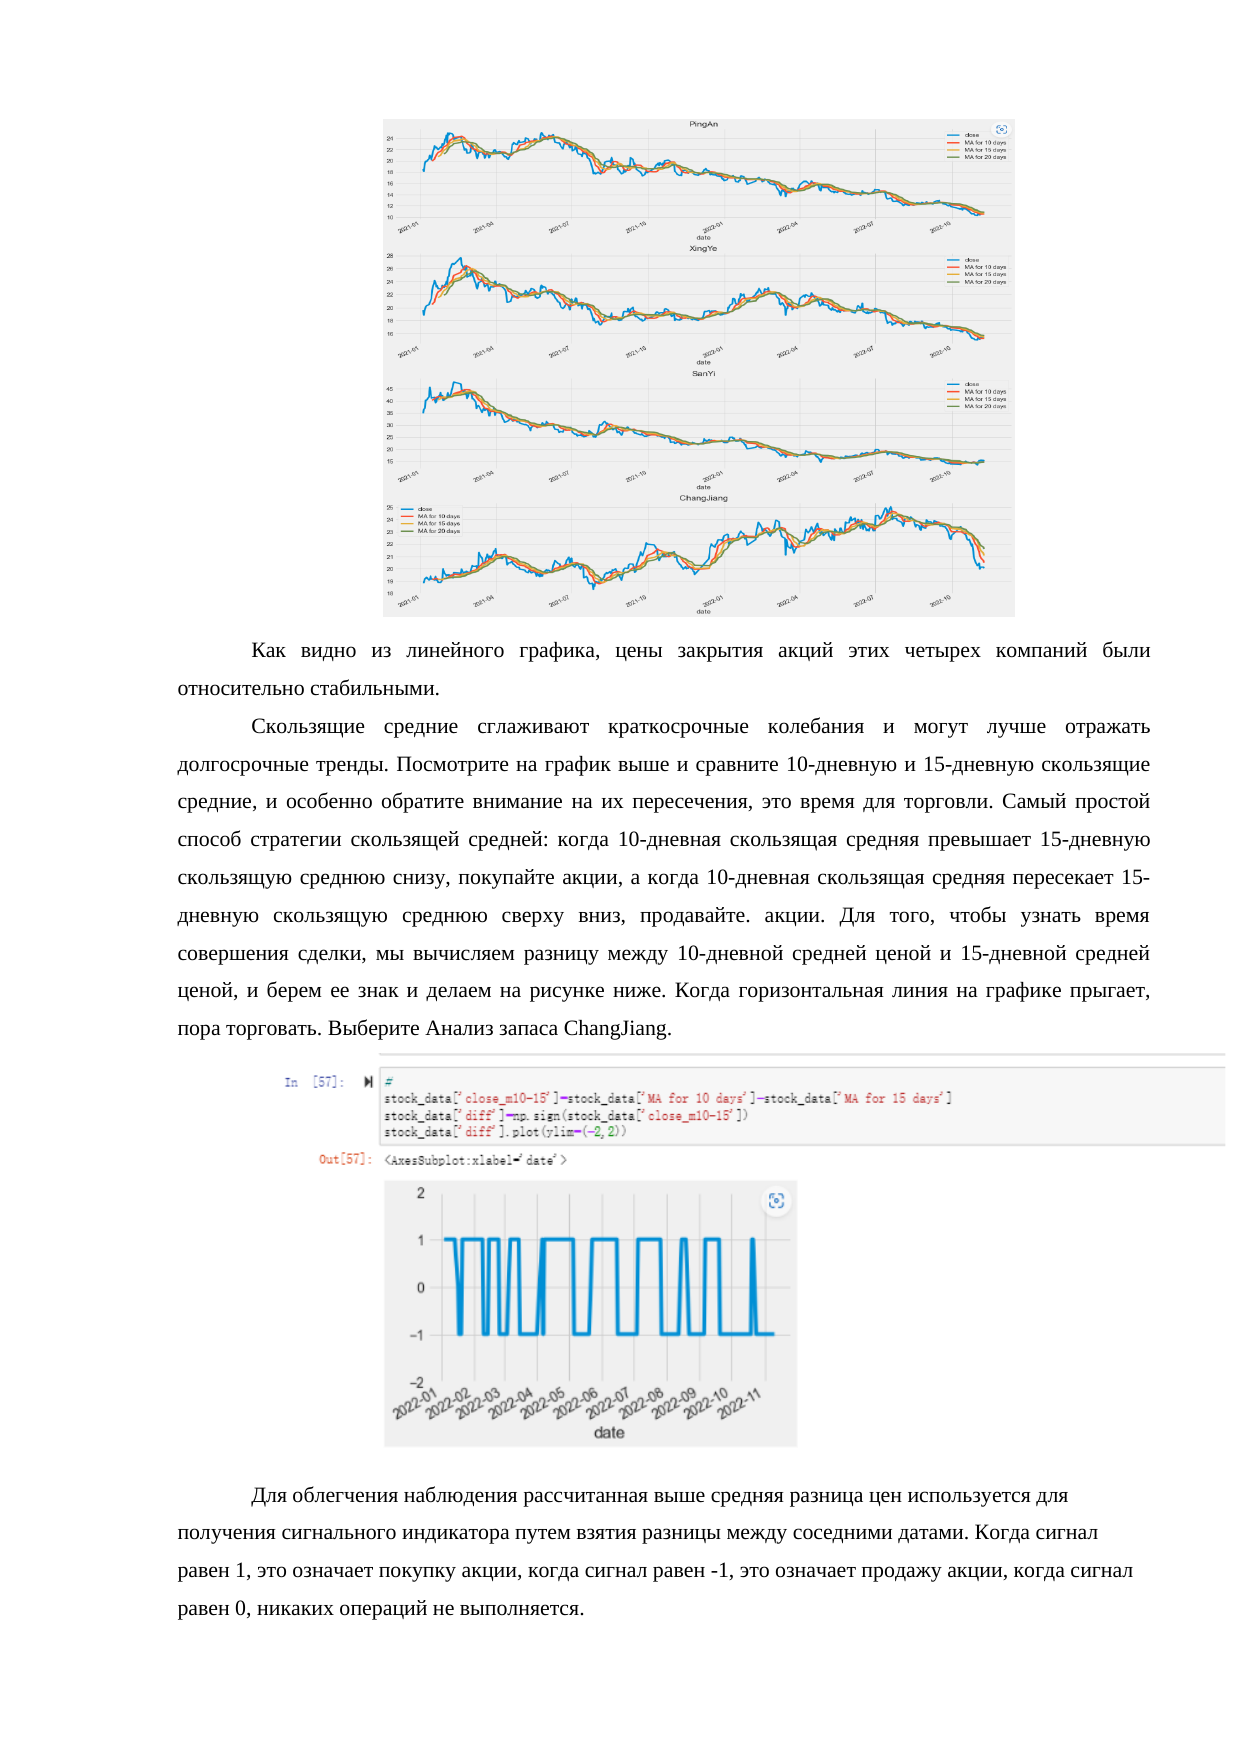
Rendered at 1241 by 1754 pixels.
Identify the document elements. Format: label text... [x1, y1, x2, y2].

picture [251, 1053, 1226, 1465]
text Скользящие средние сглаживают краткосрочные колебания и могут лучше отражать долгосрочные тренды. Посмотрите на график выше и сравните 10-дневную и 15-дневную скользящие средние, и особенно обратите внимание на их пересечения, это время для торговли. Самый простой способ стратегии скользящей средней: когда 10-дневная скользящая средняя превышает 15-дневную скользящую среднюю снизу, покупайте акции, а когда 10-дневная скользящая средняя пересекает 15-дневную скользящую среднюю сверху вниз, продавайте. акции. Для того, чтобы узнать время совершения сделки, мы вычисляем разницу между 10-дневной средней ценой и 15-дневной средней ценой, и берем ее знак и делаем на рисунке ниже. Когда горизонтальная линия на графике прыгает, пора торговать. Выберите Анализ запаса ChangJiang. [177, 713, 1152, 1040]
text Как видно из линейного графика, цены закрытия акций этих четырех компаний были относительно стабильными. [177, 637, 1152, 700]
text Для облегчения наблюдения рассчитанная выше средняя разница цен используется для получения сигнального индикатора путем взятия разницы между соседними датами. Когда сигнал равен 1, это означает покупку акции, когда сигнал равен -1, это означает продажу акции, когда сигнал равен 0, никаких операций не выполняется. [177, 1482, 1152, 1620]
picture [381, 118, 1022, 621]
